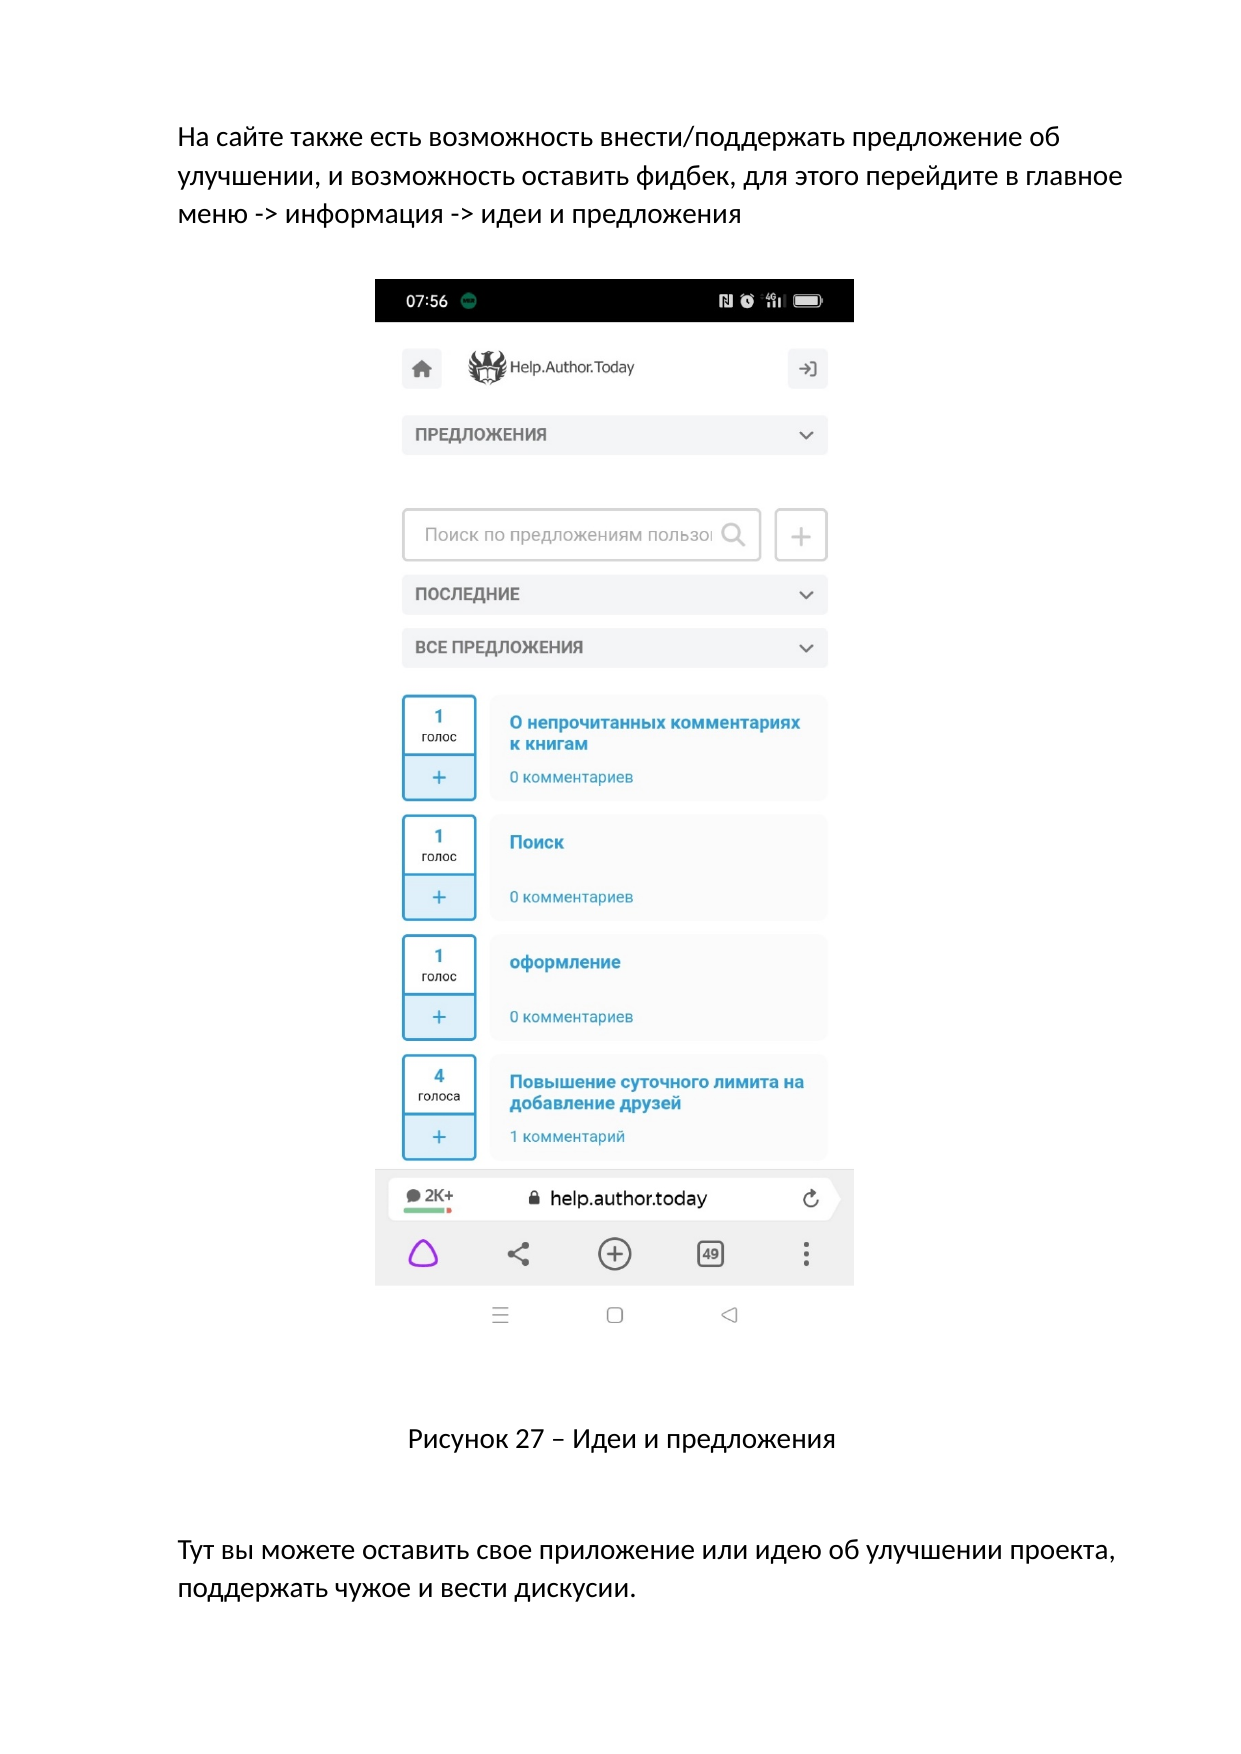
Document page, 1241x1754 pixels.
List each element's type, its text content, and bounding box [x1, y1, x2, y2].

picture [375, 279, 854, 1344]
text Рисунок 27 – Идеи и предложения [177, 1421, 1152, 1456]
text На сайте также есть возможность внести/поддержать предложение об улучшении, и возможность оставить фидбек, для этого перейдите в главное меню -> информация -> идеи и предложения [177, 118, 1152, 231]
text Тут вы можете оставить свое приложение или идею об улучшении проекта, поддержать чужое и вести дискусии. [177, 1531, 1152, 1605]
